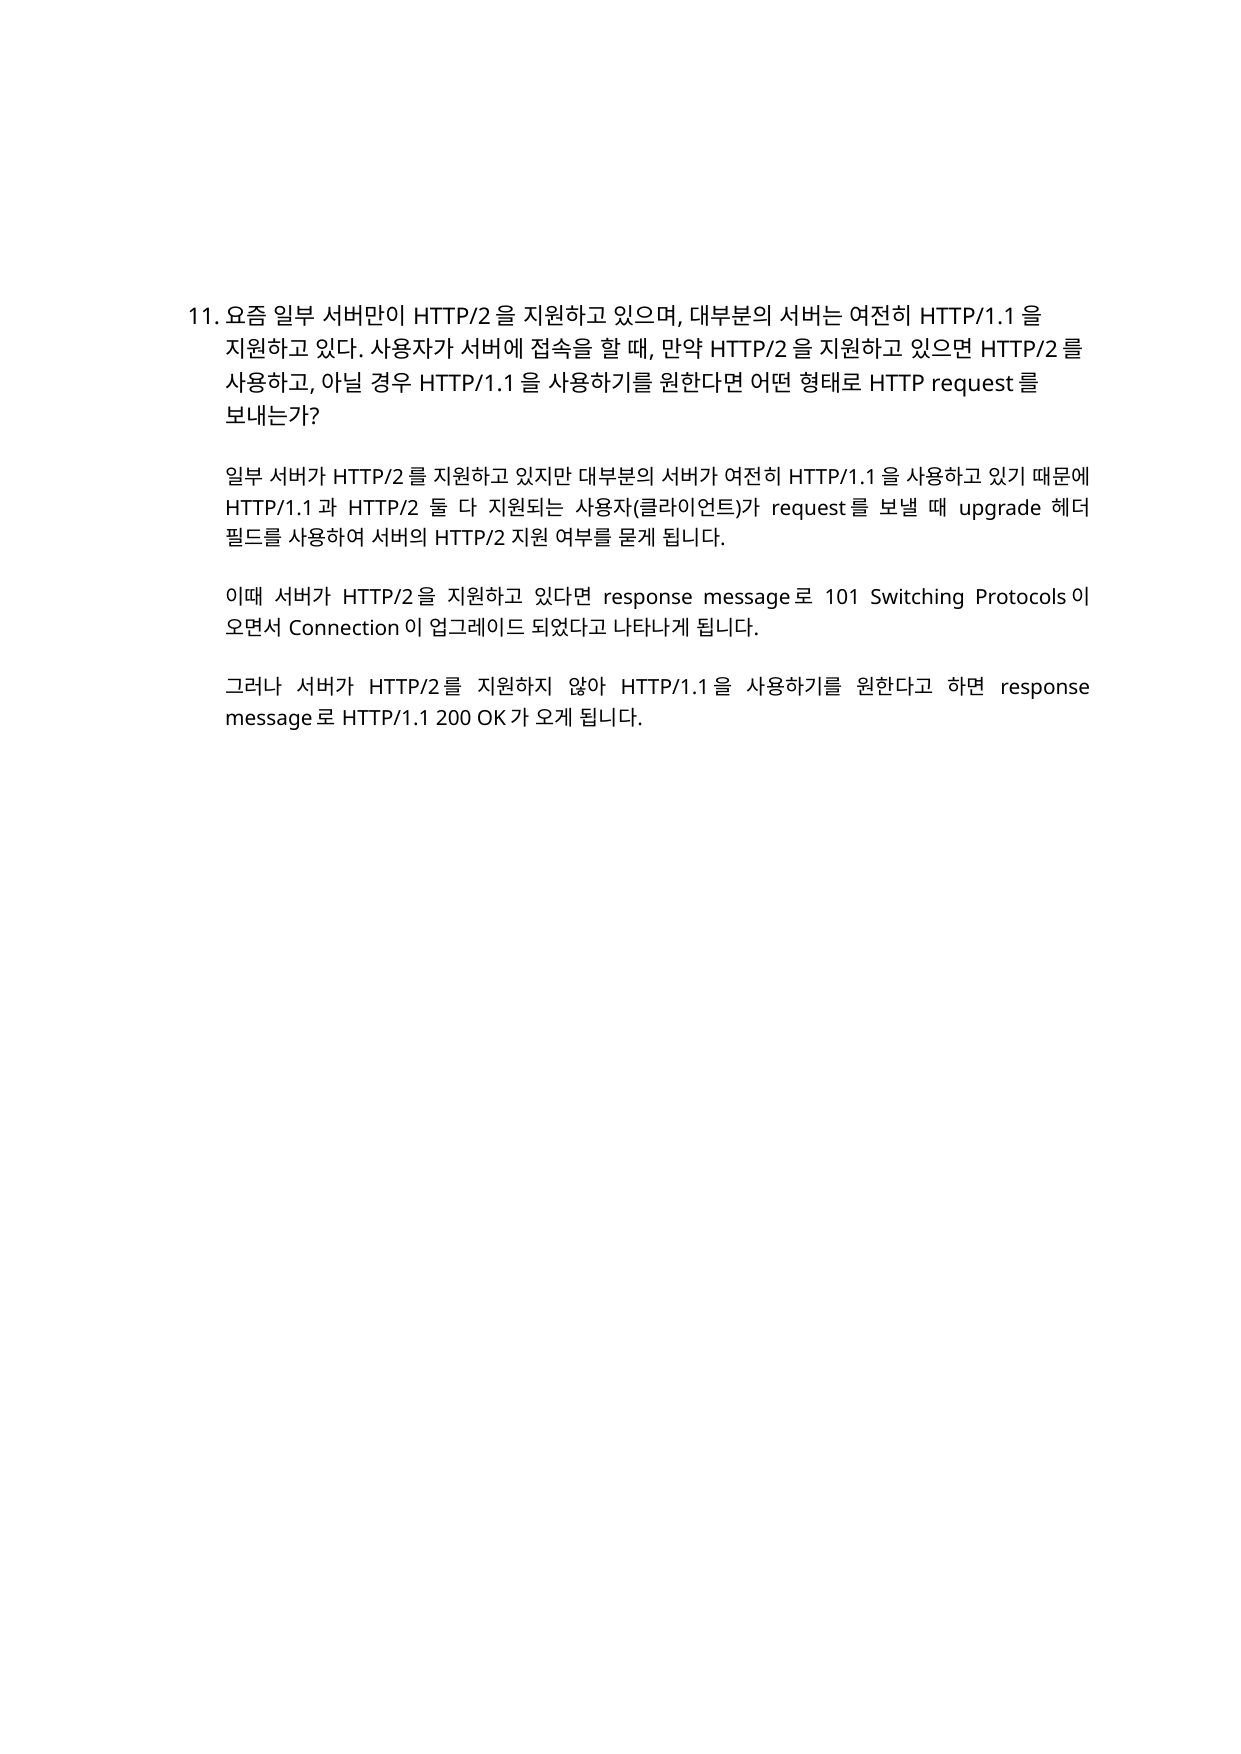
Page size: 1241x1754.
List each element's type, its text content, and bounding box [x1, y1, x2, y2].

text 그러나 서버가 HTTP/2를 지원하지 않아 HTTP/1.1을 사용하기를 원한다고 하면 response message로 HTTP/1.1 200 OK가 오게 됩니다. [225, 670, 1090, 731]
text 이때 서버가 HTTP/2을 지원하고 있다면 response message로 101 Switching Protocols이 오면서 Connection이 업그레이드 되었다고 나타나게 됩니다. [225, 581, 1090, 641]
text 일부 서버가 HTTP/2를 지원하고 있지만 대부분의 서버가 여전히 HTTP/1.1을 사용하고 있기 때문에 HTTP/1.1과 HTTP/2 둘 다 지원되는 사용자(클라이언트)가 request를 보낼 때 upgrade 헤더 필드를 사용하여 서버의 HTTP/2 지원 여부를 묻게 됩니다. [225, 461, 1090, 551]
list 요즘 일부 서버만이 HTTP/2을 지원하고 있으며, 대부분의 서버는 여전히 HTTP/1.1을 지원하고 있다. 사용자가 서버에 접속을 할 때, 만약 HTTP/2을 지원하고 있으면 HTTP/2를 사용하고, 아닐 경우 HTTP/1.1을 사용하기를 원한다면 어떤 형태로 HTTP request를 보내는가? [187, 298, 1090, 431]
